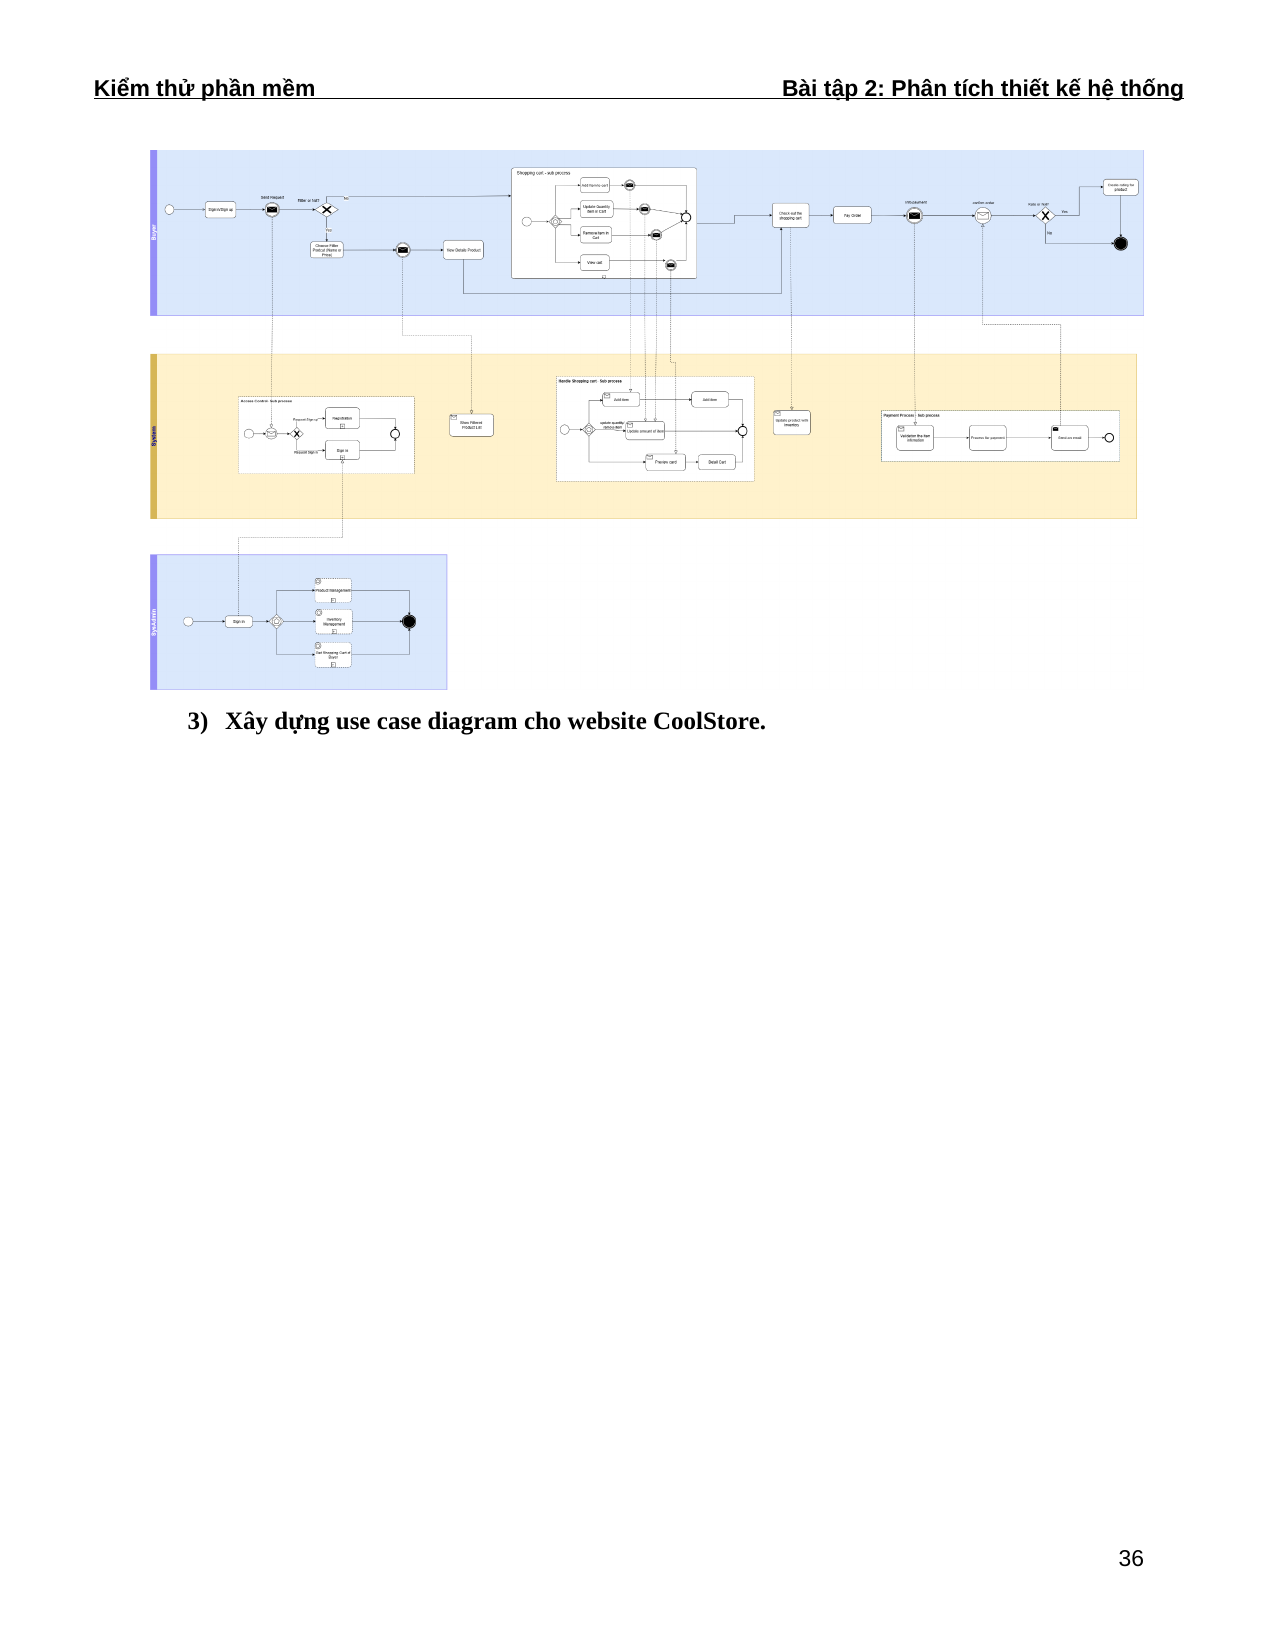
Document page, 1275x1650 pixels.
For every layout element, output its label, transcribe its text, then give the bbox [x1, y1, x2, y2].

list Xây dựng use case diagram cho website CoolStore. [187, 706, 1144, 734]
picture [150, 150, 1144, 690]
